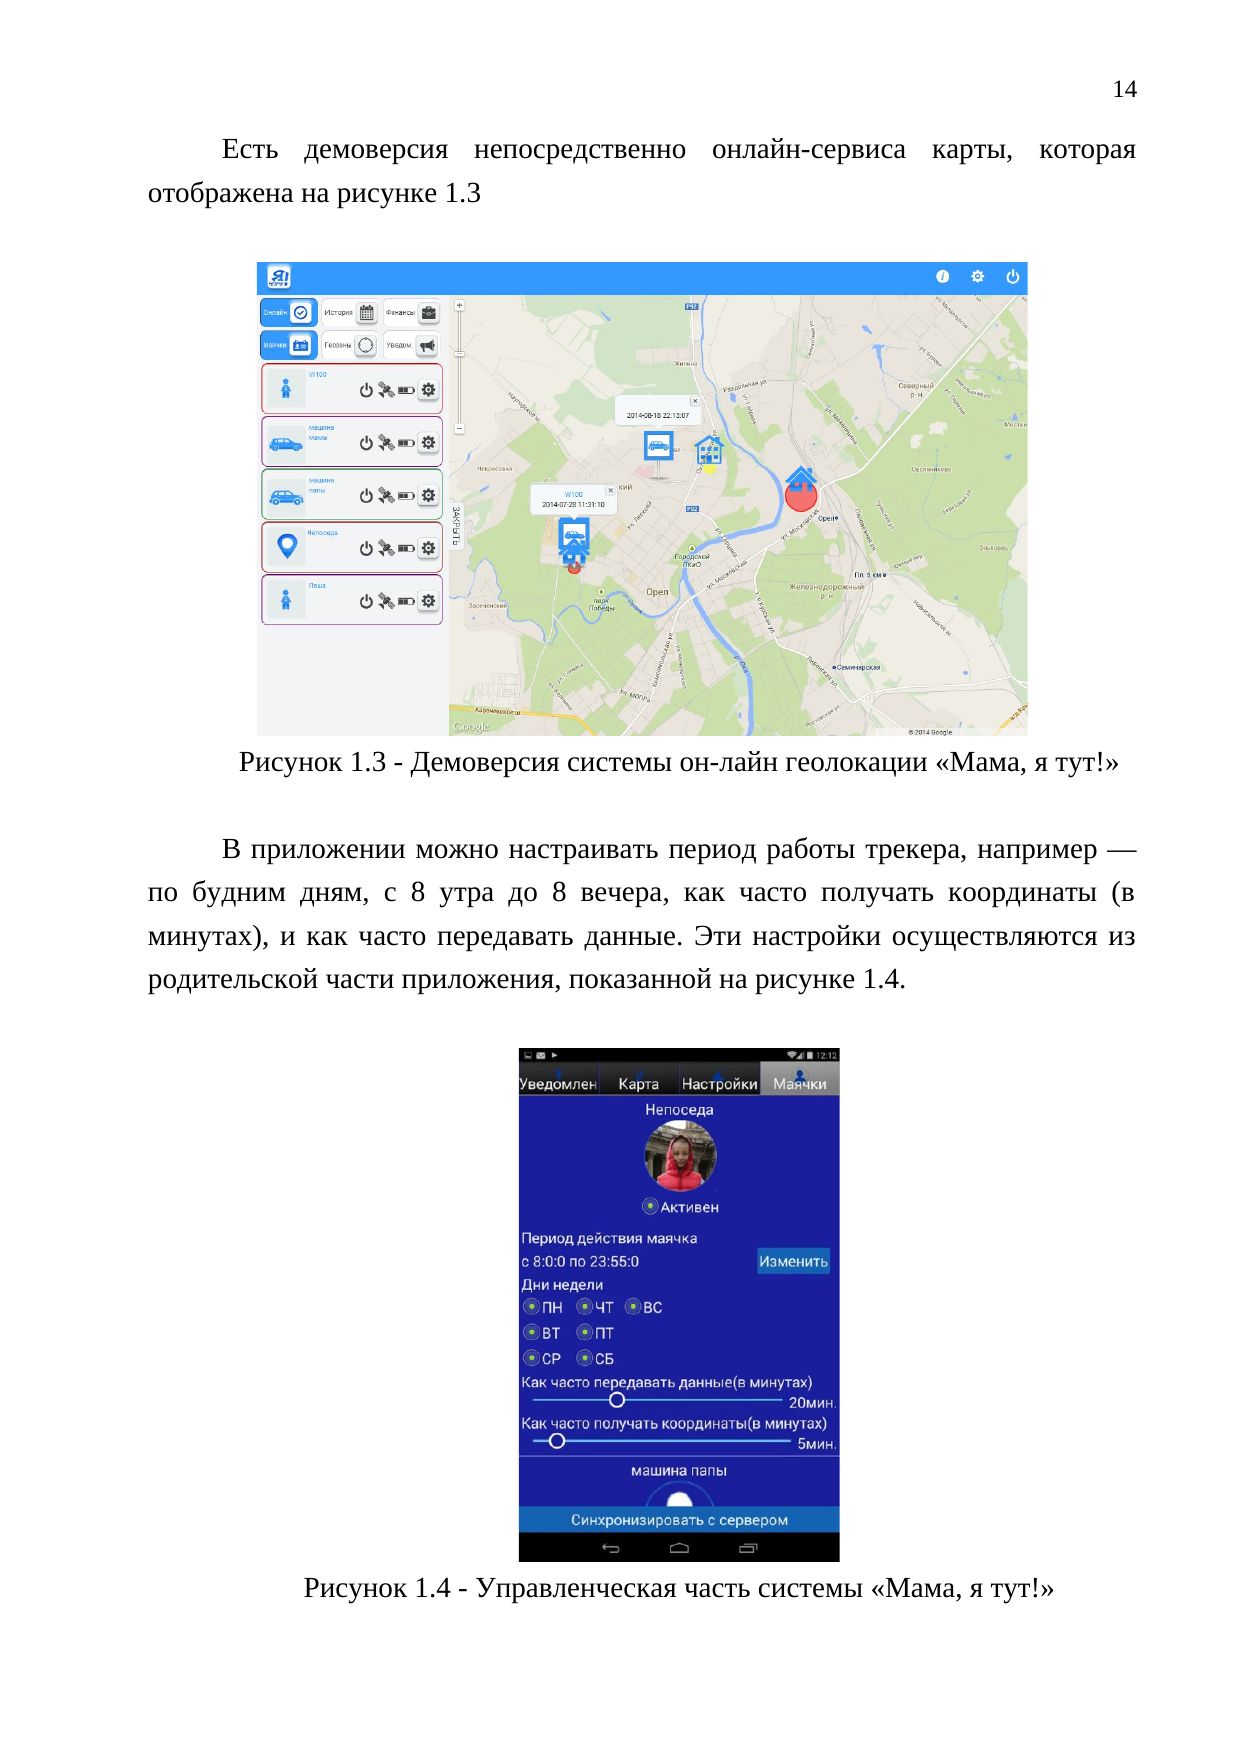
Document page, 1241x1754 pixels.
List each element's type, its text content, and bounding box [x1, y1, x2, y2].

picture [256, 262, 1028, 736]
text Рисунок 1.4 - Управленческая часть системы «Мама, я тут!» [148, 1570, 1137, 1603]
text В приложении можно настраивать период работы трекера, например — по будним дням, с 8 утра до 8 вечера, как часто получать координаты (в минутах), и как часто передавать данные. Эти настройки осуществляются из родительской части приложения, показанной на рисунке 1.4. [148, 831, 1137, 995]
text Рисунок 1.3 - Демоверcия системы он-лайн геолокации «Мама, я тут!» [148, 744, 1137, 777]
text Есть демоверсия непосредственно онлайн-сервиса карты, которая отображена на рисунке 1.3 [148, 131, 1137, 208]
picture [518, 1048, 840, 1562]
